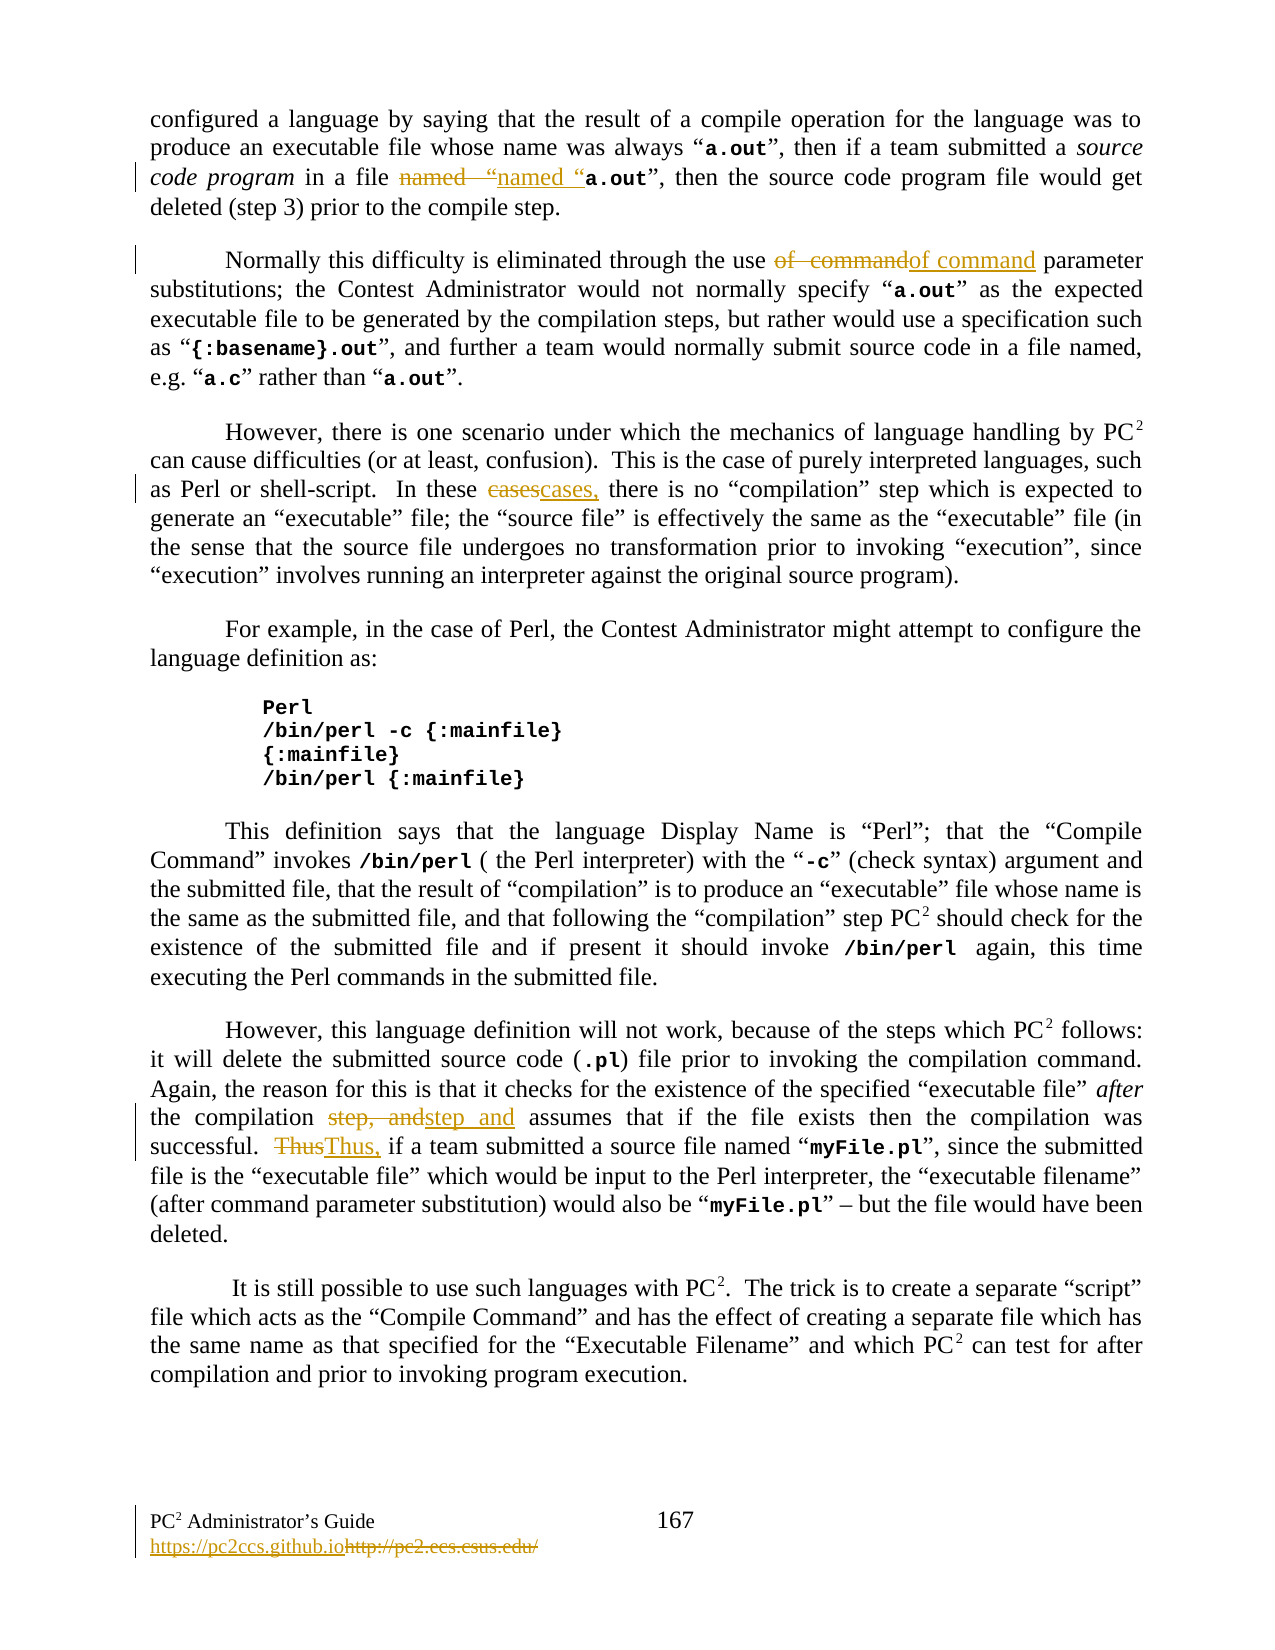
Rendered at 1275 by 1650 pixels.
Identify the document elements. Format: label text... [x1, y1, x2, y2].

text /bin/perl {:mainfile} [150, 768, 1143, 791]
text Perl [150, 697, 1143, 720]
text {:mainfile} [150, 744, 1143, 768]
text Normally this difficulty is eliminated through the use parameter substitutions; the Contest Administrator would not normally specify “a.out” as the expected executable file to be generated by the compilation steps, but rather would use a specification such as “{:basename}.out”, and further a team would normally submit source code in a file named, e.g. “a.c” rather than “a.out”. [150, 245, 1143, 392]
text This definition says that the language Display Name is “Perl”; that the “Compile Command” invokes /bin/perl ( the Perl interpreter) with the “-c” (check syntax) argument and the submitted file, that the result of “compilation” is to produce an “executable” file whose name is the same as the submitted file, and that following the “compilation” step PC2 should check for the existence of the submitted file and if present it should invoke /bin/perl again, this time executing the Perl commands in the submitted file. [150, 816, 1143, 990]
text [150, 104, 1143, 220]
text However, this language definition will not work, because of the steps which PC2 follows: it will delete the submitted source code (.pl) file prior to invoking the compilation command. Again, the reason for this is that it checks for the existence of the specified “executable file” after the compilation assumes that if the file exists then the compilation was successful. if a team submitted a source file named “myFile.pl”, since the submitted file is the “executable file” which would be input to the Perl interpreter, the “executable filename” (after command parameter substitution) would also be “myFile.pl” – but the file would have been deleted. [150, 1015, 1143, 1248]
text /bin/perl -c {:mainfile} [150, 720, 1143, 744]
text For example, in the case of Perl, the Contest Administrator might attempt to configure the language definition as: [150, 614, 1143, 672]
text However, there is one scenario under which the mechanics of language handling by PC2 can cause difficulties (or at least, confusion). This is the case of purely interpreted languages, such as Perl or shell-script. In these there is no “compilation” step which is expected to generate an “executable” file; the “source file” is effectively the same as the “executable” file (in the sense that the source file undergoes no transformation prior to invoking “execution”, since “execution” involves running an interpreter against the original source program). [150, 417, 1143, 589]
text It is still possible to use such languages with PC2. The trick is to create a separate “script” file which acts as the “Compile Command” and has the effect of creating a separate file which has the same name as that specified for the “Executable Filename” and which PC2 can test for after compilation and prior to invoking program execution. [150, 1273, 1143, 1388]
